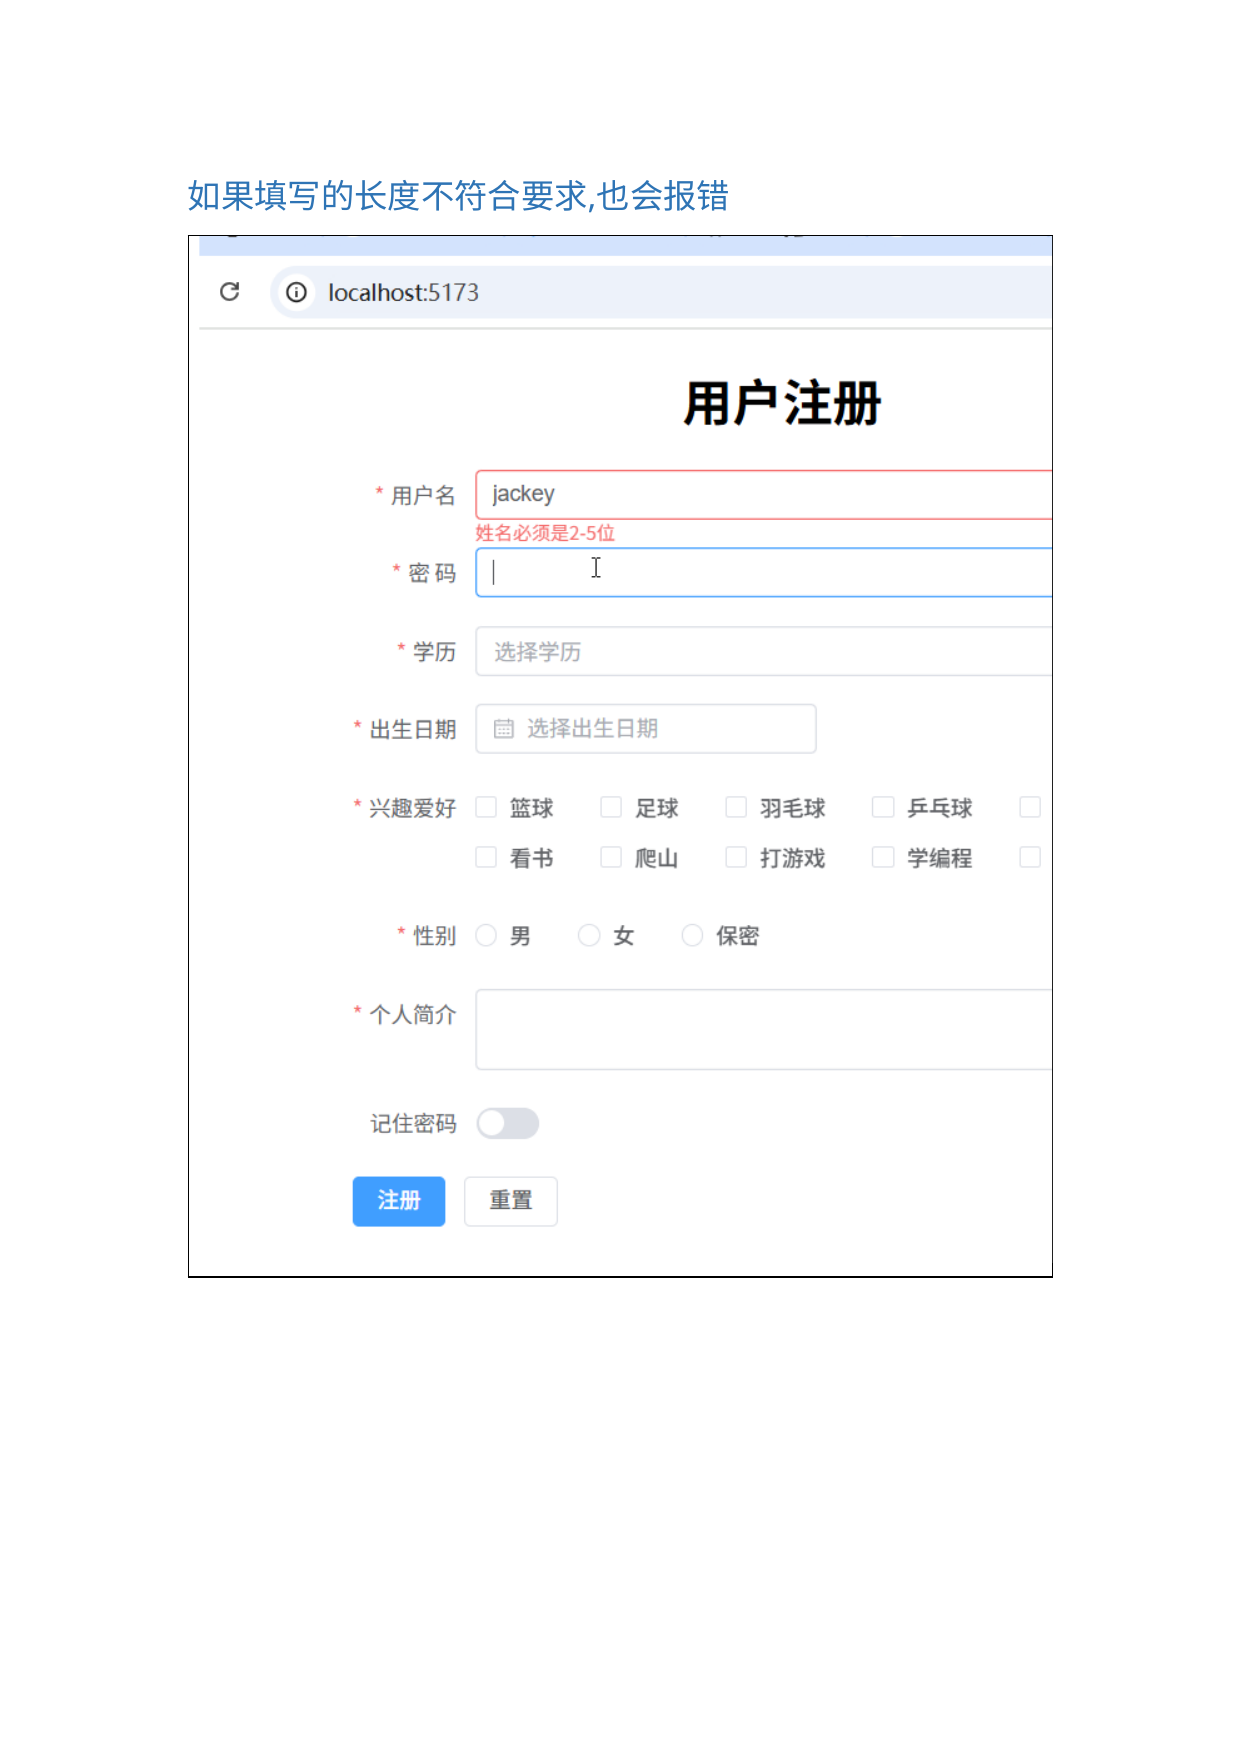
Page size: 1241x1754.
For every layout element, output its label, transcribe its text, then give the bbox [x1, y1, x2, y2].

table_header [189, 236, 1052, 1276]
picture [199, 236, 1053, 1263]
subtitle 如果填写的长度不符合要求,也会报错 [187, 162, 1053, 227]
